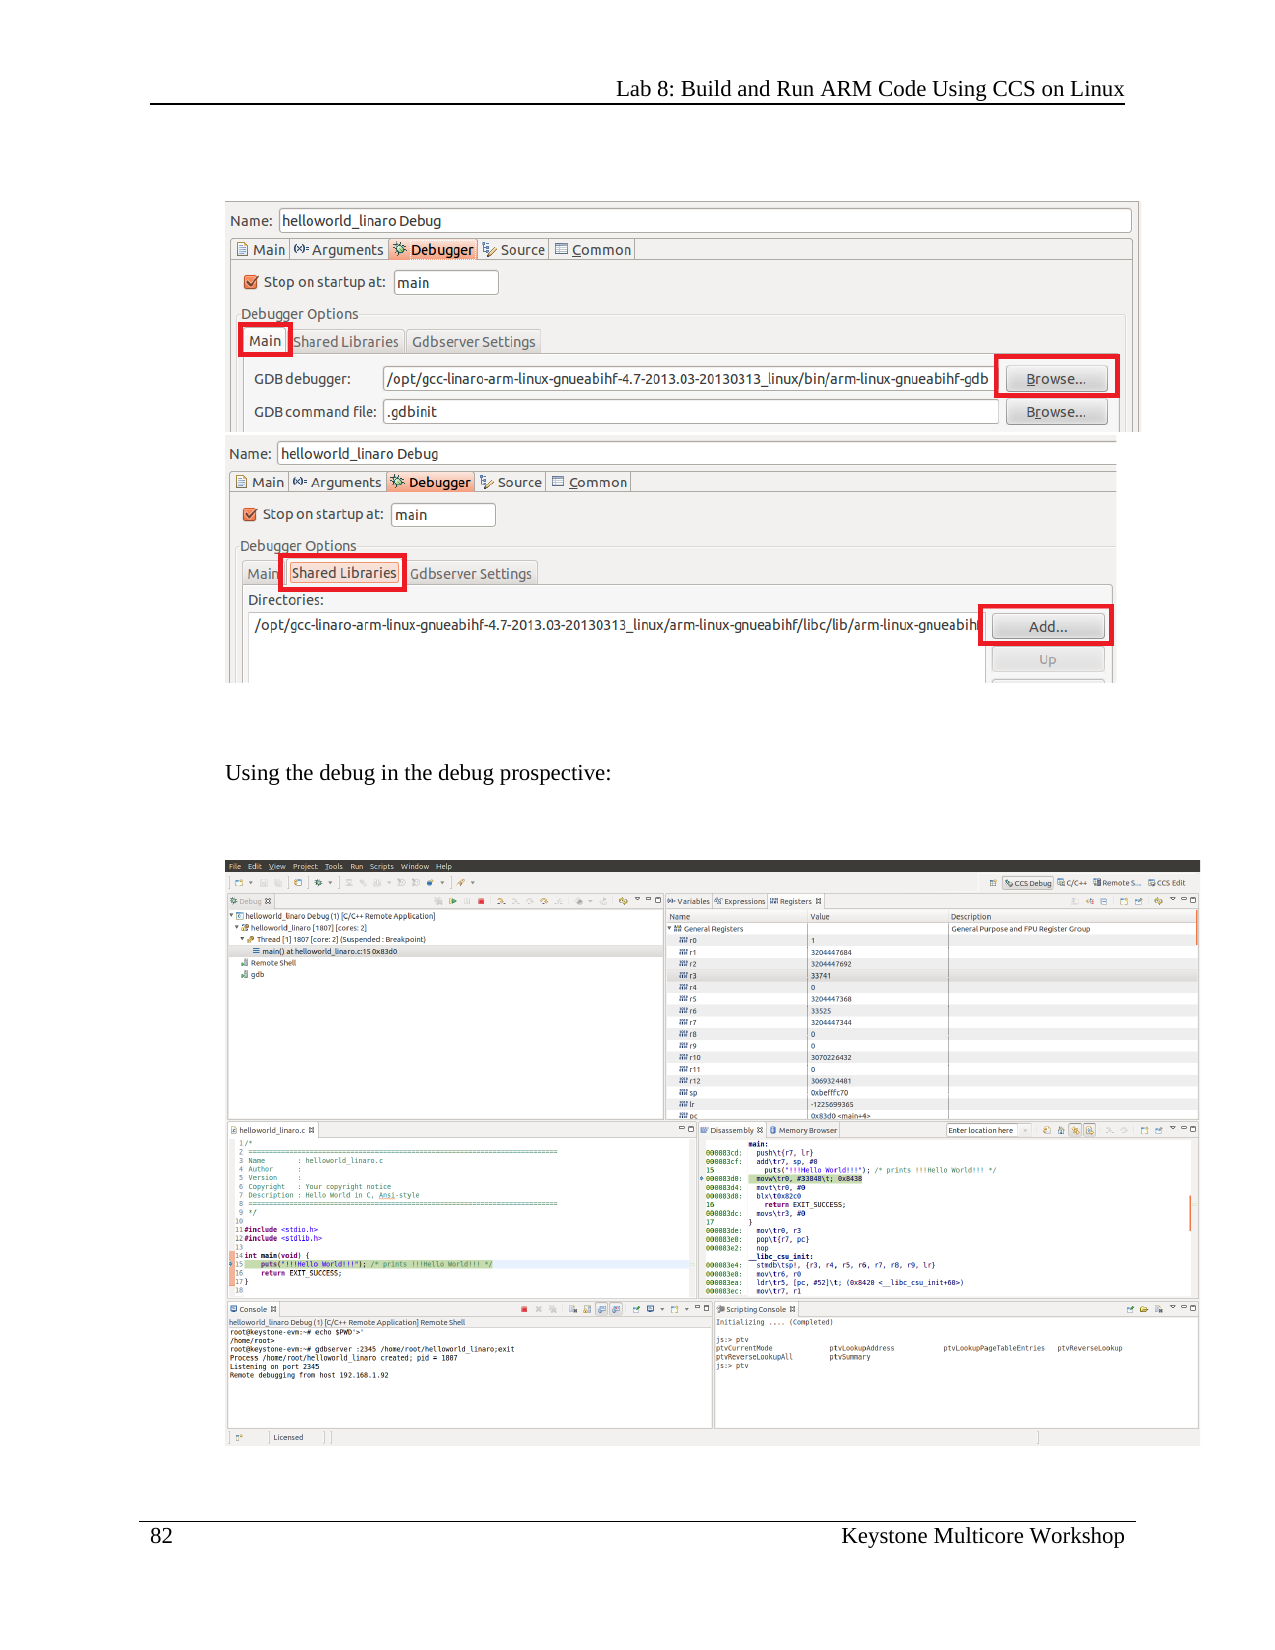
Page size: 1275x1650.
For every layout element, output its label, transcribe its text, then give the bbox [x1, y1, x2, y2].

picture [225, 435, 1117, 683]
text Using the debug in the debug prospective: [225, 759, 1125, 785]
picture [225, 860, 1200, 1446]
picture [225, 201, 1142, 432]
